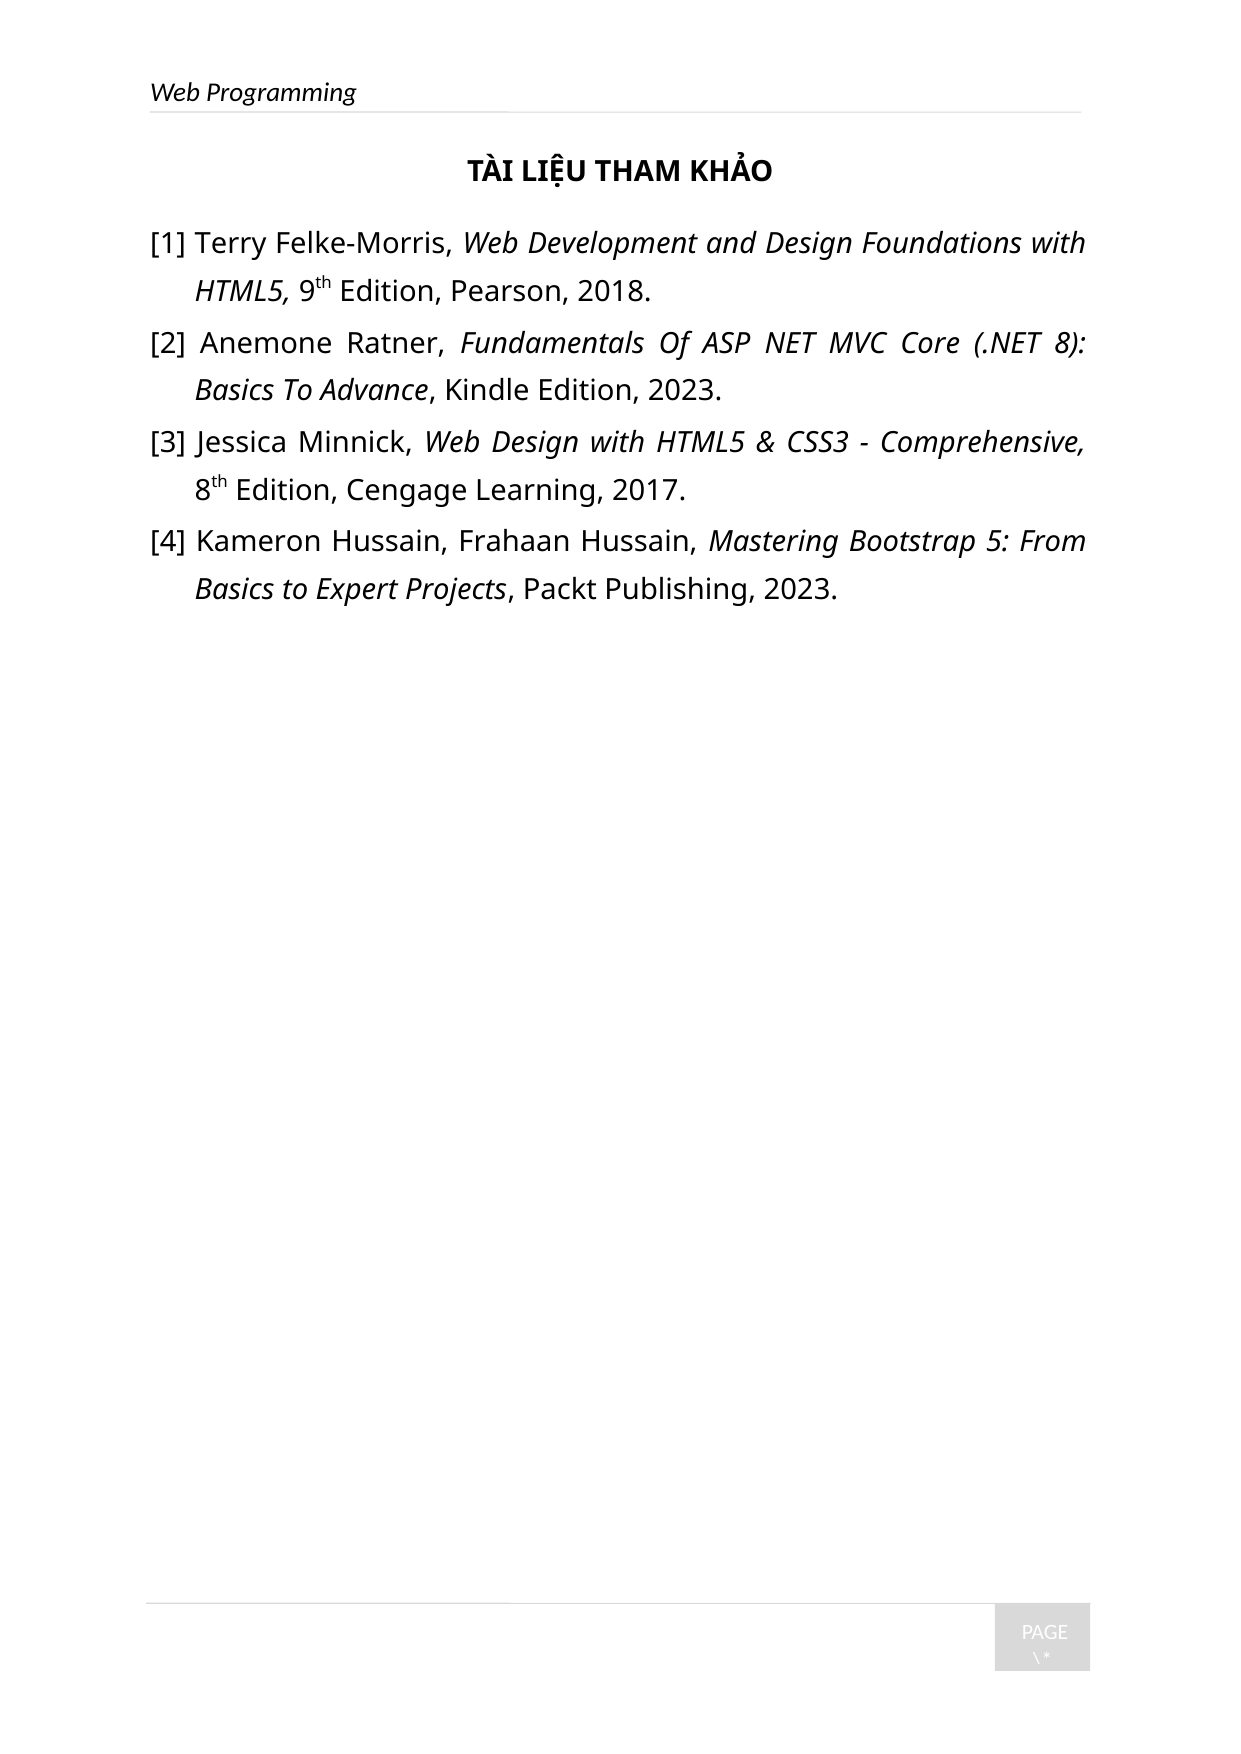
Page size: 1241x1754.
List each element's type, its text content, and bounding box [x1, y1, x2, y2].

text [1] Terry Felke-Morris, Web Development and Design Foundations with HTML5, 9th Edition, Pearson, 2018. [150, 223, 1090, 310]
text [2] Anemone Ratner, Fundamentals Of ASP NET MVC Core (.NET 8): Basics To Advance, Kindle Edition, 2023. [150, 322, 1090, 409]
text [3] Jessica Minnick, Web Design with HTML5 & CSS3 - Comprehensive, 8th Edition, Cengage Learning, 2017. [150, 421, 1090, 509]
subtitle TÀI LIỆU THAM KHẢO [150, 150, 1090, 190]
text [4] Kameron Hussain, Frahaan Hussain, Mastering Bootstrap 5: From Basics to Expert Projects, Packt Publishing, 2023. [150, 521, 1090, 608]
